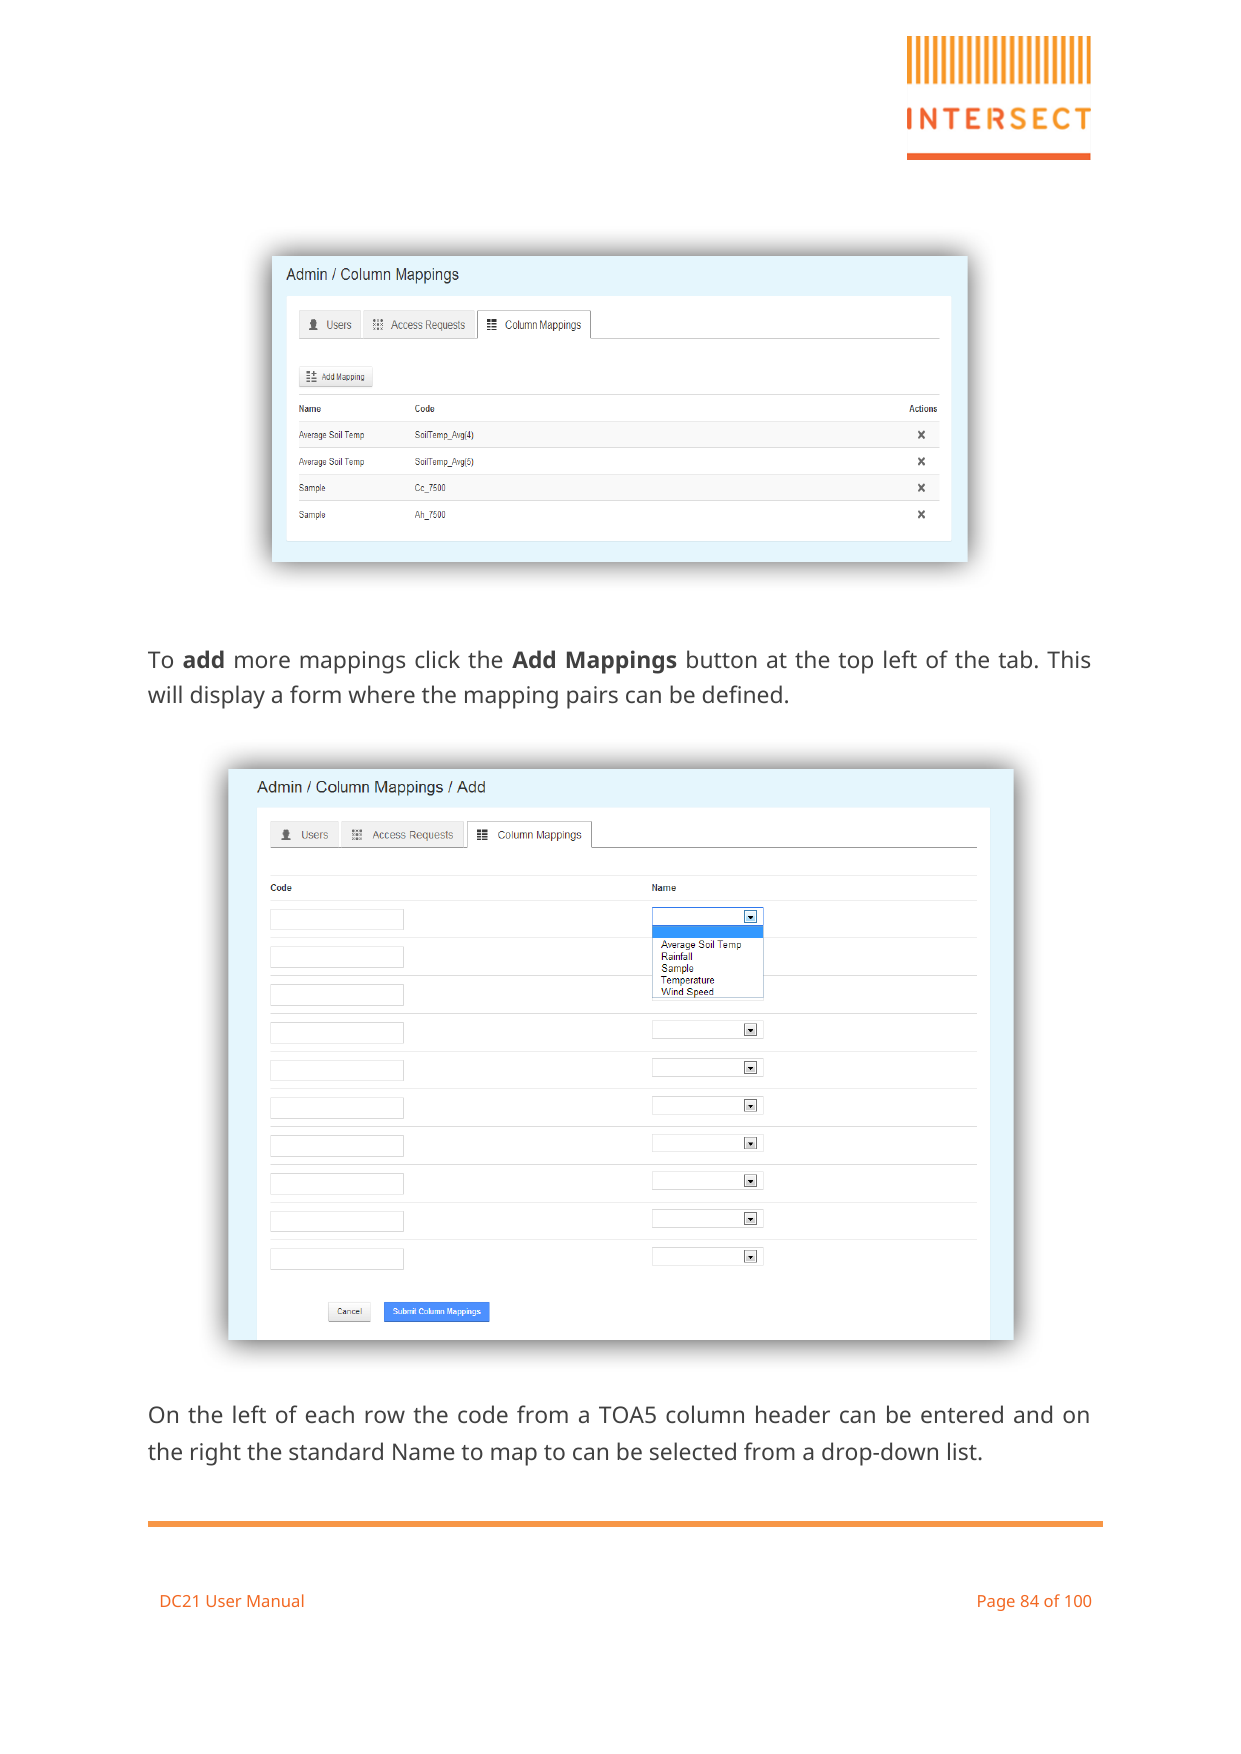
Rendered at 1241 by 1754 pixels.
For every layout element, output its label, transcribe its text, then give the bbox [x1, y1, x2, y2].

picture [905, 34, 1093, 162]
text On the left of each row the code from a TOA5 column header can be entered and on the right the standard Name to map to can be selected from a drop-down list. [148, 1399, 1092, 1467]
picture [272, 256, 968, 562]
picture [228, 769, 1014, 1340]
text To add more mappings click the Add Mappings button at the top left of the tab. This will display a form where the mapping pairs can be defined. [148, 643, 1092, 711]
